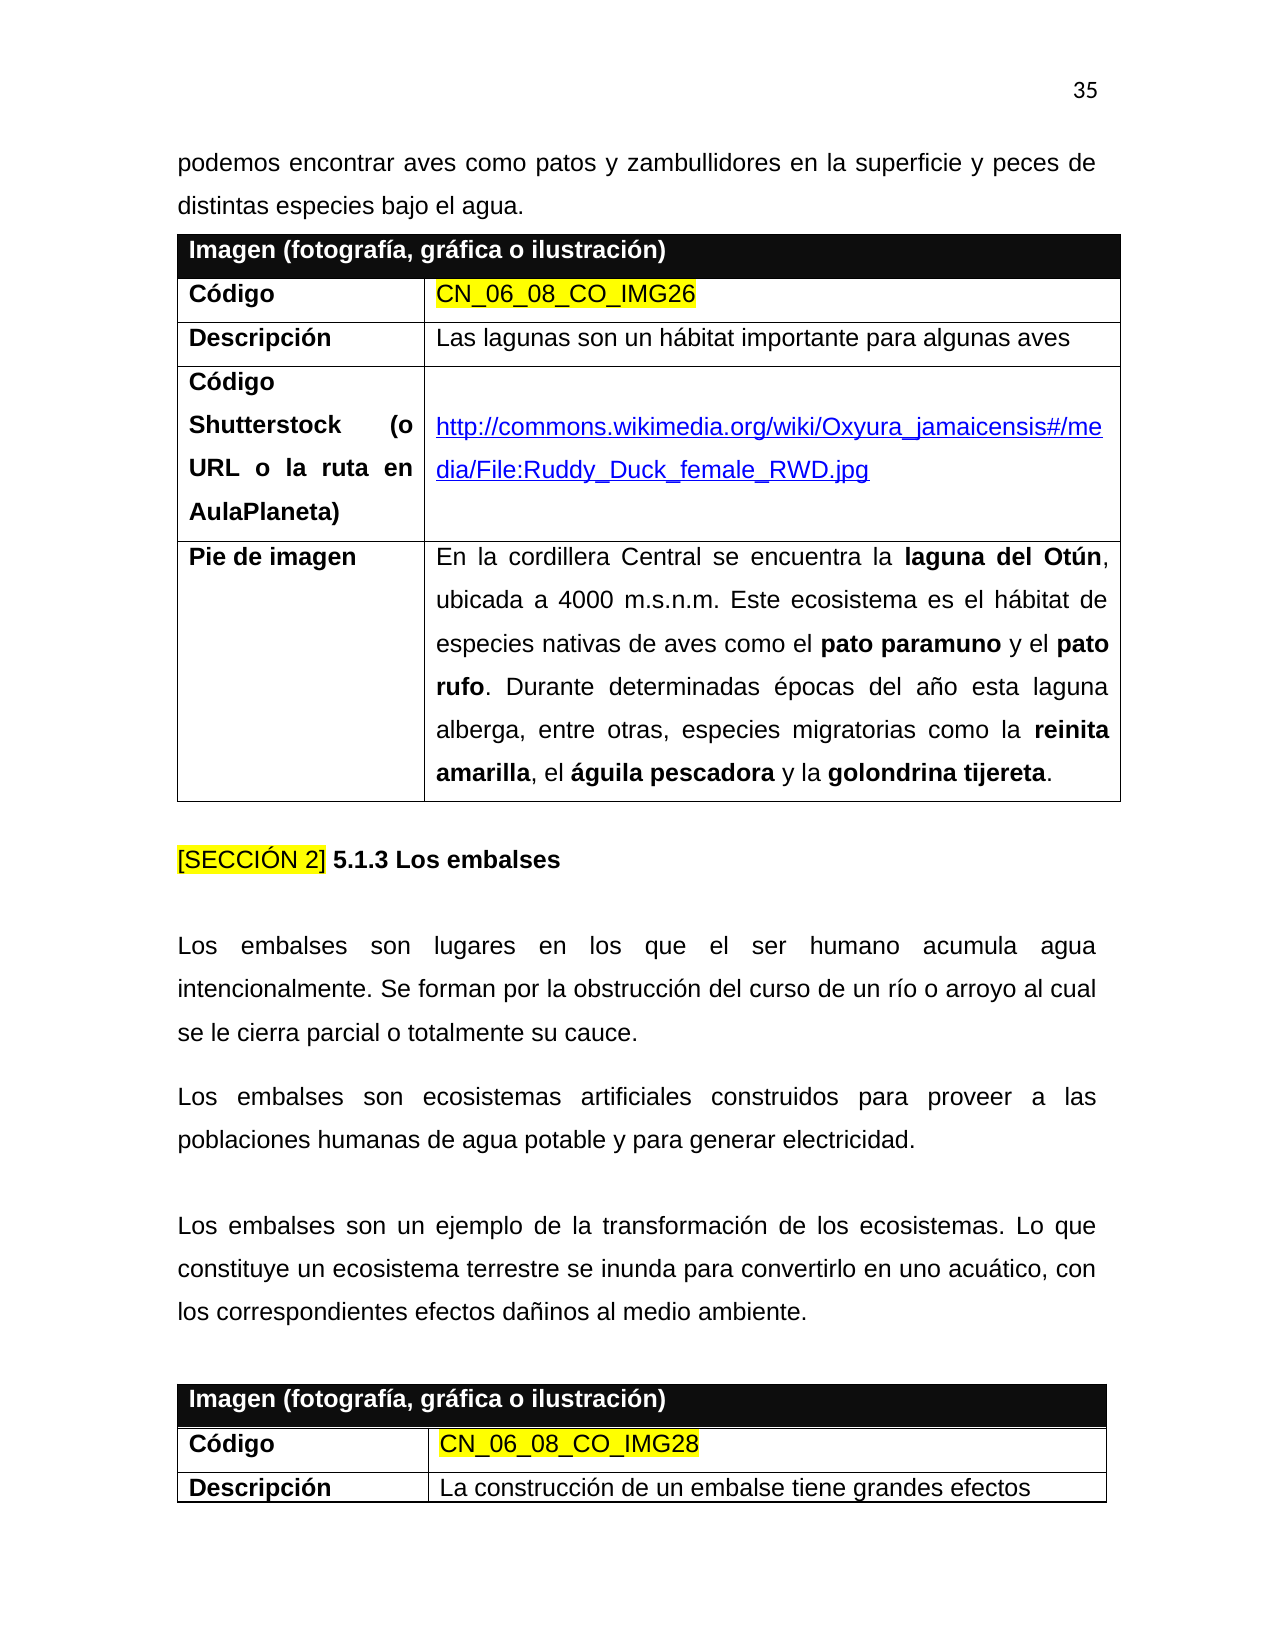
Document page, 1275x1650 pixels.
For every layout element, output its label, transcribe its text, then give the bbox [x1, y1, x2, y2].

table_cell En la cordillera Central se encuentra la laguna del Otún, ubicada a 4000 m.s.n.m. Este ecosistema es el hábitat de especies nativas de aves como el pato paramuno y el pato rufo. Durante determinadas épocas del año esta laguna alberga, entre otras, especies migratorias como la reinita amarilla, el águila pescadora y la golondrina tijereta. [425, 542, 1120, 801]
text Los embalses son lugares en los que el ser humano acumula agua intencionalmente. Se forman por la obstrucción del curso de un río o arroyo al cual se le cierra parcial o totalmente su cauce. [177, 931, 1098, 1046]
table_cell CN_06_08_CO_IMG26 [425, 279, 1120, 322]
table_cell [429, 1473, 1106, 1501]
text [SECCIÓN 2] 5.1.3 Los embalses [326, 845, 1098, 874]
table_cell Código Shutterstock (o URL o la ruta en AulaPlaneta) [178, 367, 424, 541]
table_header Imagen (fotografía, gráfica o ilustración) [178, 1385, 1106, 1427]
table_cell Código [178, 279, 424, 322]
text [177, 148, 1098, 219]
table_cell Descripción [178, 323, 424, 366]
table_cell Las lagunas son un hábitat importante para algunas aves [425, 323, 1120, 366]
table_cell CN_06_08_CO_IMG28 [429, 1429, 1106, 1472]
table_cell Código [178, 1429, 428, 1472]
table_header Imagen (fotografía, gráfica o ilustración) [178, 235, 1120, 278]
table_cell Pie de imagen [178, 542, 424, 801]
table_cell Descripción [178, 1473, 428, 1501]
text Los embalses son ecosistemas artificiales construidos para proveer a las poblaciones humanas de agua potable y para generar electricidad. [177, 1082, 1098, 1153]
text Los embalses son un ejemplo de la transformación de los ecosistemas. Lo que constituye un ecosistema terrestre se inunda para convertirlo en uno acuático, con los correspondientes efectos dañinos al medio ambiente. [177, 1211, 1098, 1326]
table_cell http://commons.wikimedia.org/wiki/Oxyura_jamaicensis#/media/File:Ruddy_Duck_female_RWD.jpg [425, 367, 1120, 541]
